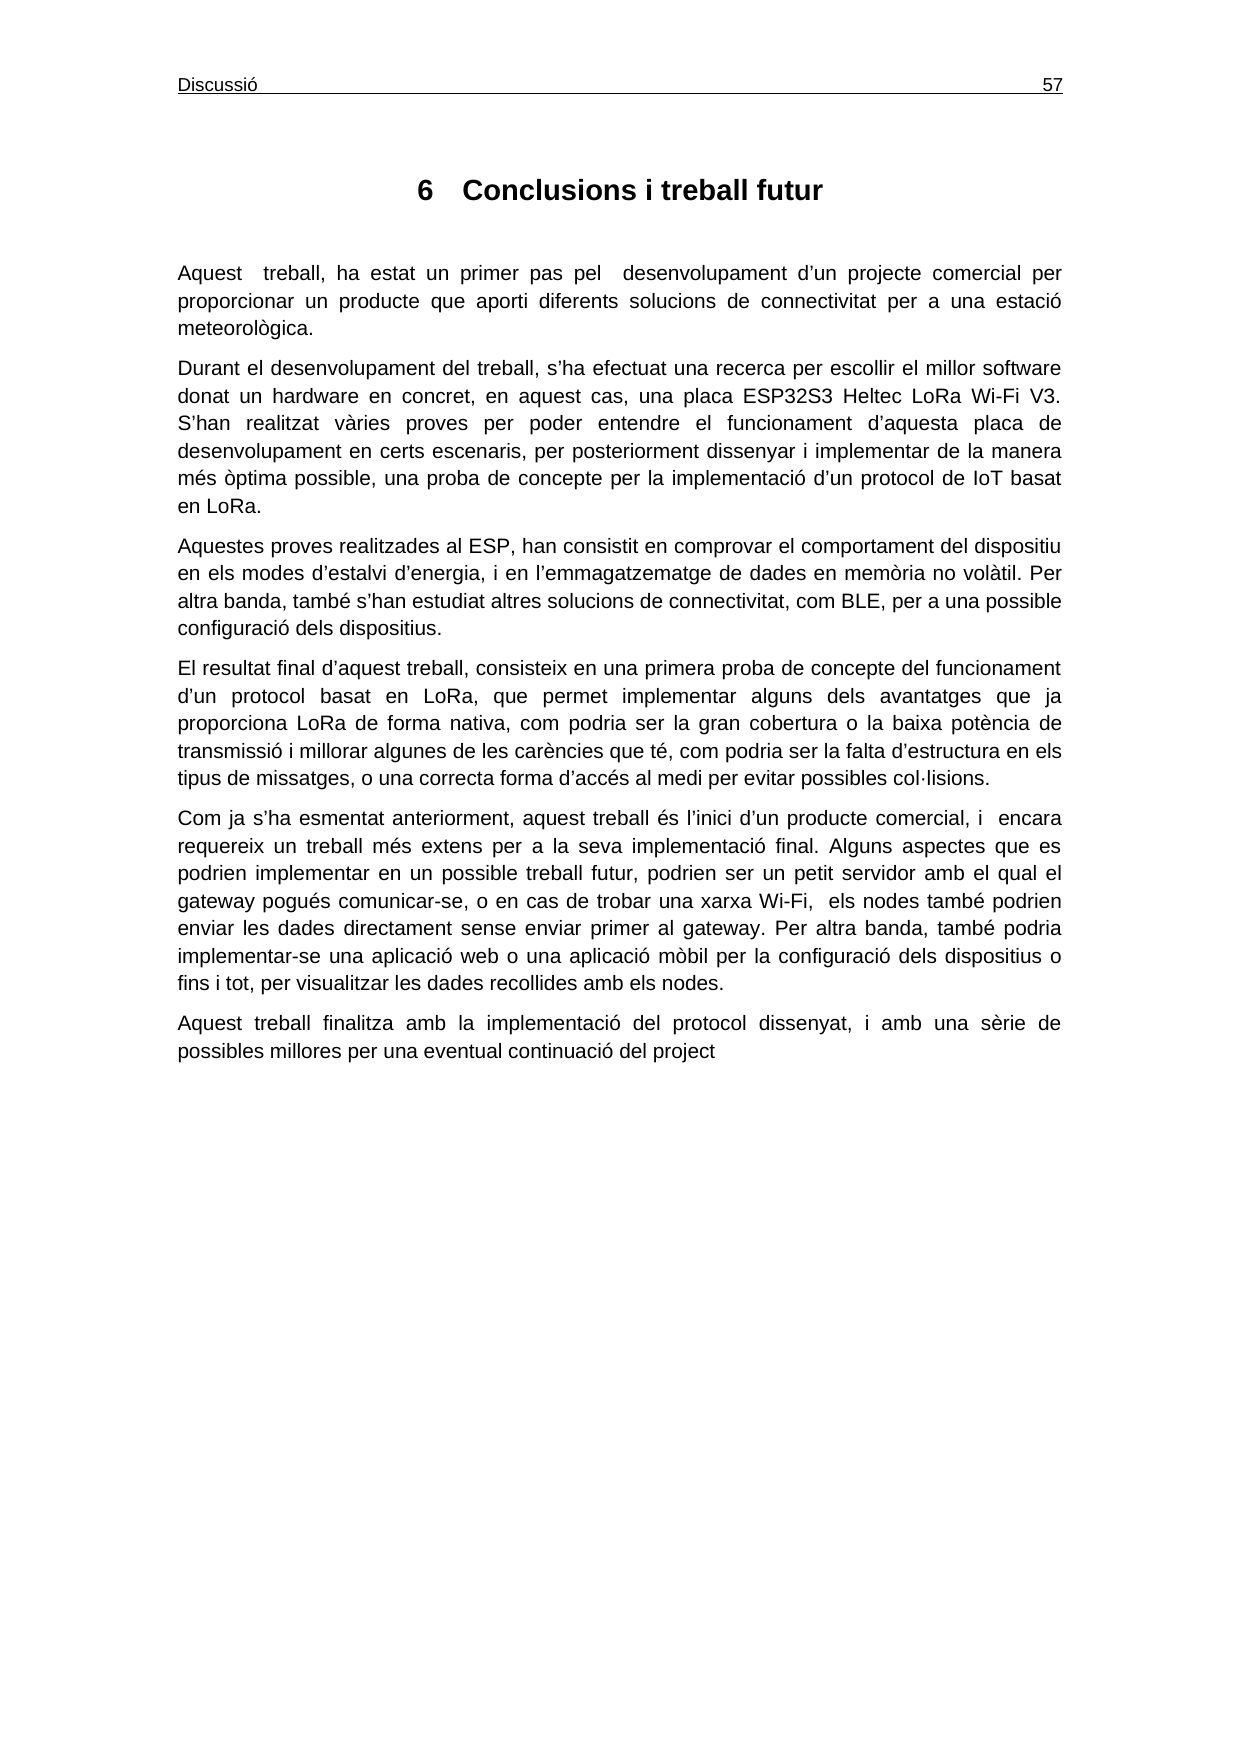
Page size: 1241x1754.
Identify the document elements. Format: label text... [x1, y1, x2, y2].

text Aquestes proves realitzades al ESP, han consistit en comprovar el comportament del dispositiu en els modes d’estalvi d’energia, i en l’emmagatzematge de dades en memòria no volàtil. Per altra banda, també s’han estudiat altres solucions de connectivitat, com BLE, per a una possible configuració dels dispositius. [177, 534, 1063, 640]
text El resultat final d’aquest treball, consisteix en una primera proba de concepte del funcionament d’un protocol basat en LoRa, que permet implementar alguns dels avantatges que ja proporciona LoRa de forma nativa, com podria ser la gran cobertura o la baixa potència de transmissió i millorar algunes de les carències que té, com podria ser la falta d’estructura en els tipus de missatges, o una correcta forma d’accés al medi per evitar possibles col·lisions. [177, 656, 1063, 790]
text Durant el desenvolupament del treball, s’ha efectuat una recerca per escollir el millor software donat un hardware en concret, en aquest cas, una placa ESP32S3 Heltec LoRa Wi-Fi V3. S’han realitzat vàries proves per poder entendre el funcionament d’aquesta placa de desenvolupament en certs escenaris, per posteriorment dissenyar i implementar de la manera més òptima possible, una proba de concepte per la implementació d’un protocol de IoT basat en LoRa. [177, 356, 1063, 518]
text Com ja s’ha esmentat anteriorment, aquest treball és l’inici d’un producte comercial, i encara requereix un treball més extens per a la seva implementació final. Alguns aspectes que es podrien implementar en un possible treball futur, podrien ser un petit servidor amb el qual el gateway pogués comunicar-se, o en cas de trobar una xarxa Wi-Fi, els nodes també podrien enviar les dades directament sense enviar primer al gateway. Per altra banda, també podria implementar-se una aplicació web o una aplicació mòbil per la configuració dels dispositius o fins i tot, per visualitzar les dades recollides amb els nodes. [177, 806, 1063, 995]
text Aquest treball, ha estat un primer pas pel desenvolupament d’un projecte comercial per proporcionar un producte que aporti diferents solucions de connectivitat per a una estació meteorològica. [177, 261, 1063, 340]
subtitle Conclusions i treball futur [177, 173, 1063, 206]
text Aquest treball finalitza amb la implementació del protocol dissenyat, i amb una sèrie de possibles millores per una eventual continuació del project [177, 1011, 1063, 1063]
